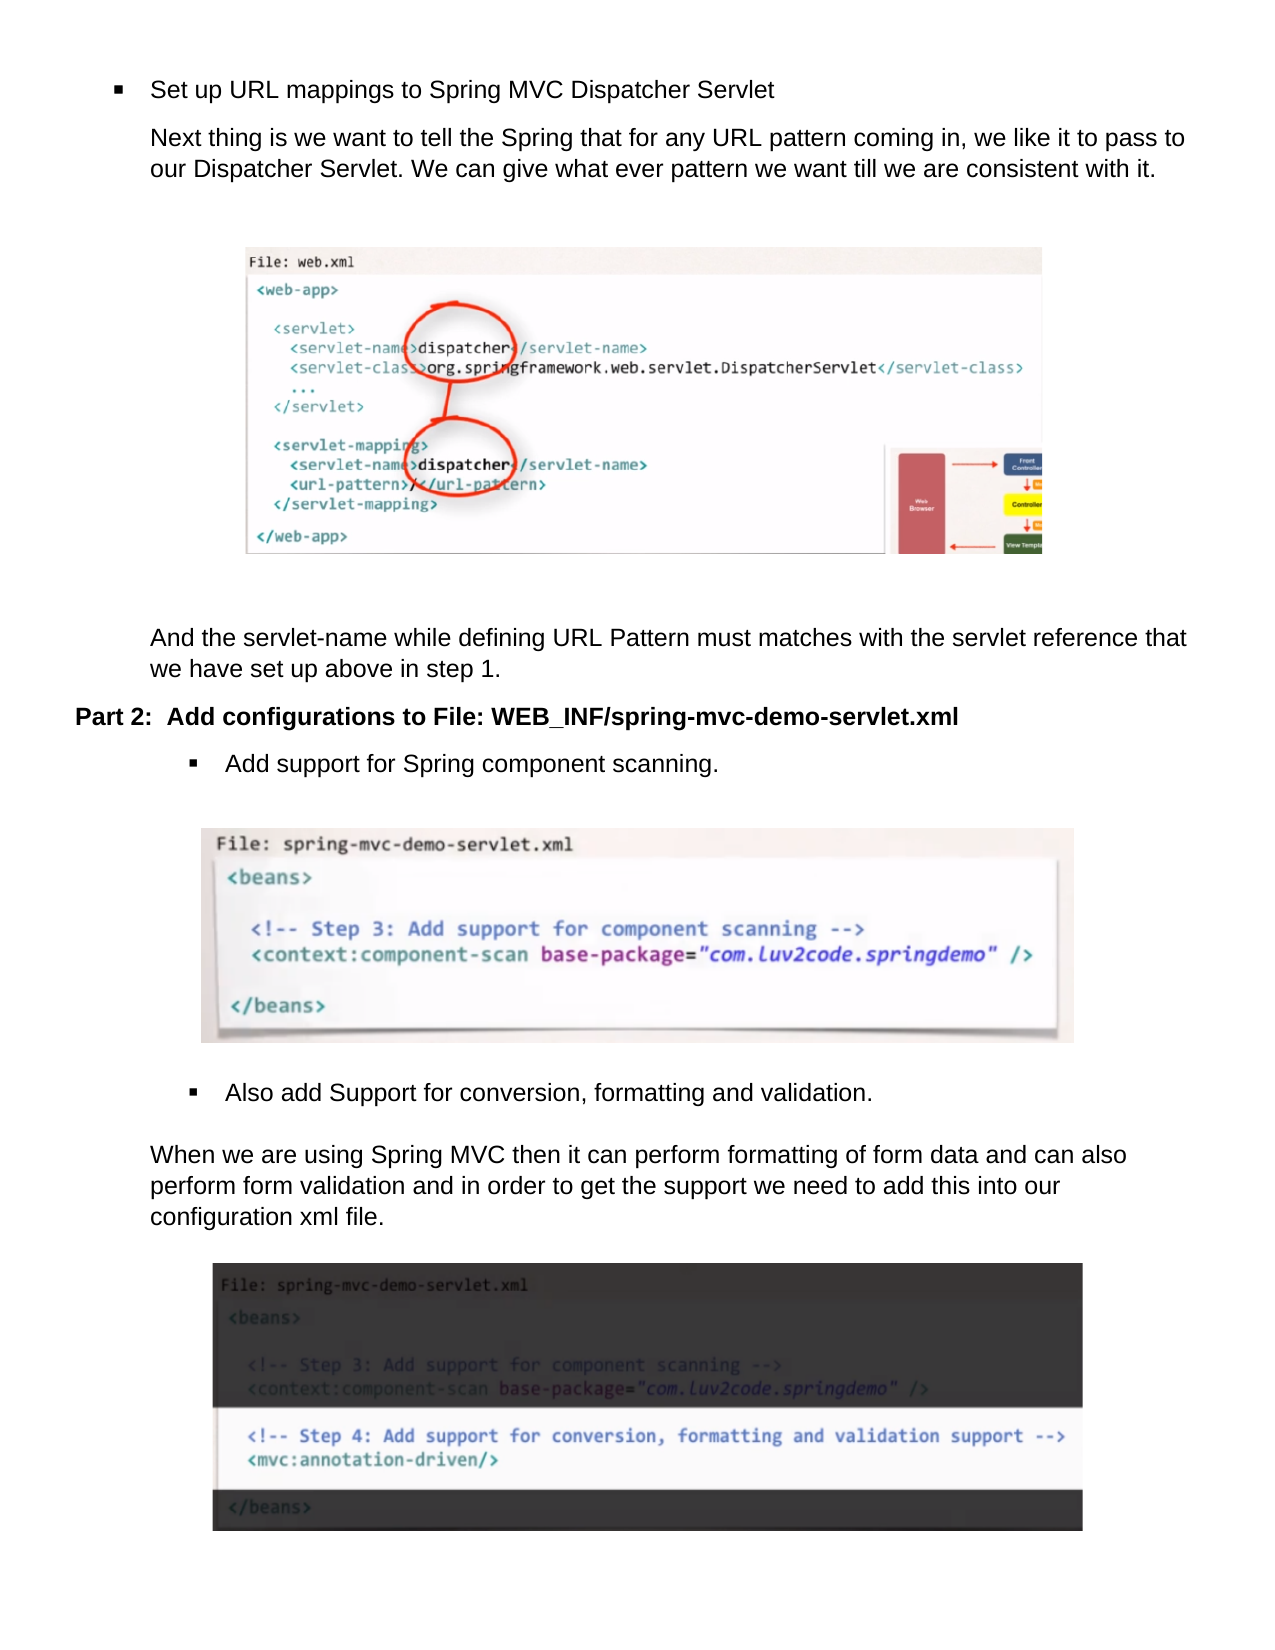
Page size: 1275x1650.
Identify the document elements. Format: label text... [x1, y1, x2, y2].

list Also add Support for conversion, formatting and validation. [187, 1078, 1200, 1107]
text Part 2: Add configurations to File: WEB_INF/spring-mvc-demo-servlet.xml [75, 702, 1200, 731]
list Set up URL mappings to Spring MVC Dispatcher Servlet [112, 75, 1200, 104]
list Add support for Spring component scanning. [187, 749, 1200, 778]
picture [245, 247, 1043, 554]
list When we are using Spring MVC then it can perform formatting of form data and can also perform form validation and in order to get the support we need to add this into our configuration xml file. [150, 1140, 1200, 1231]
picture [212, 1263, 1083, 1531]
text Next thing is we want to tell the Spring that for any URL pattern coming in, we like it to pass to our Dispatcher Servlet. We can give what ever pattern we want till we are consistent with it. [150, 123, 1200, 183]
picture [201, 828, 1074, 1043]
text And the servlet-name while defining URL Pattern must matches with the servlet reference that we have set up above in step 1. [150, 623, 1200, 683]
